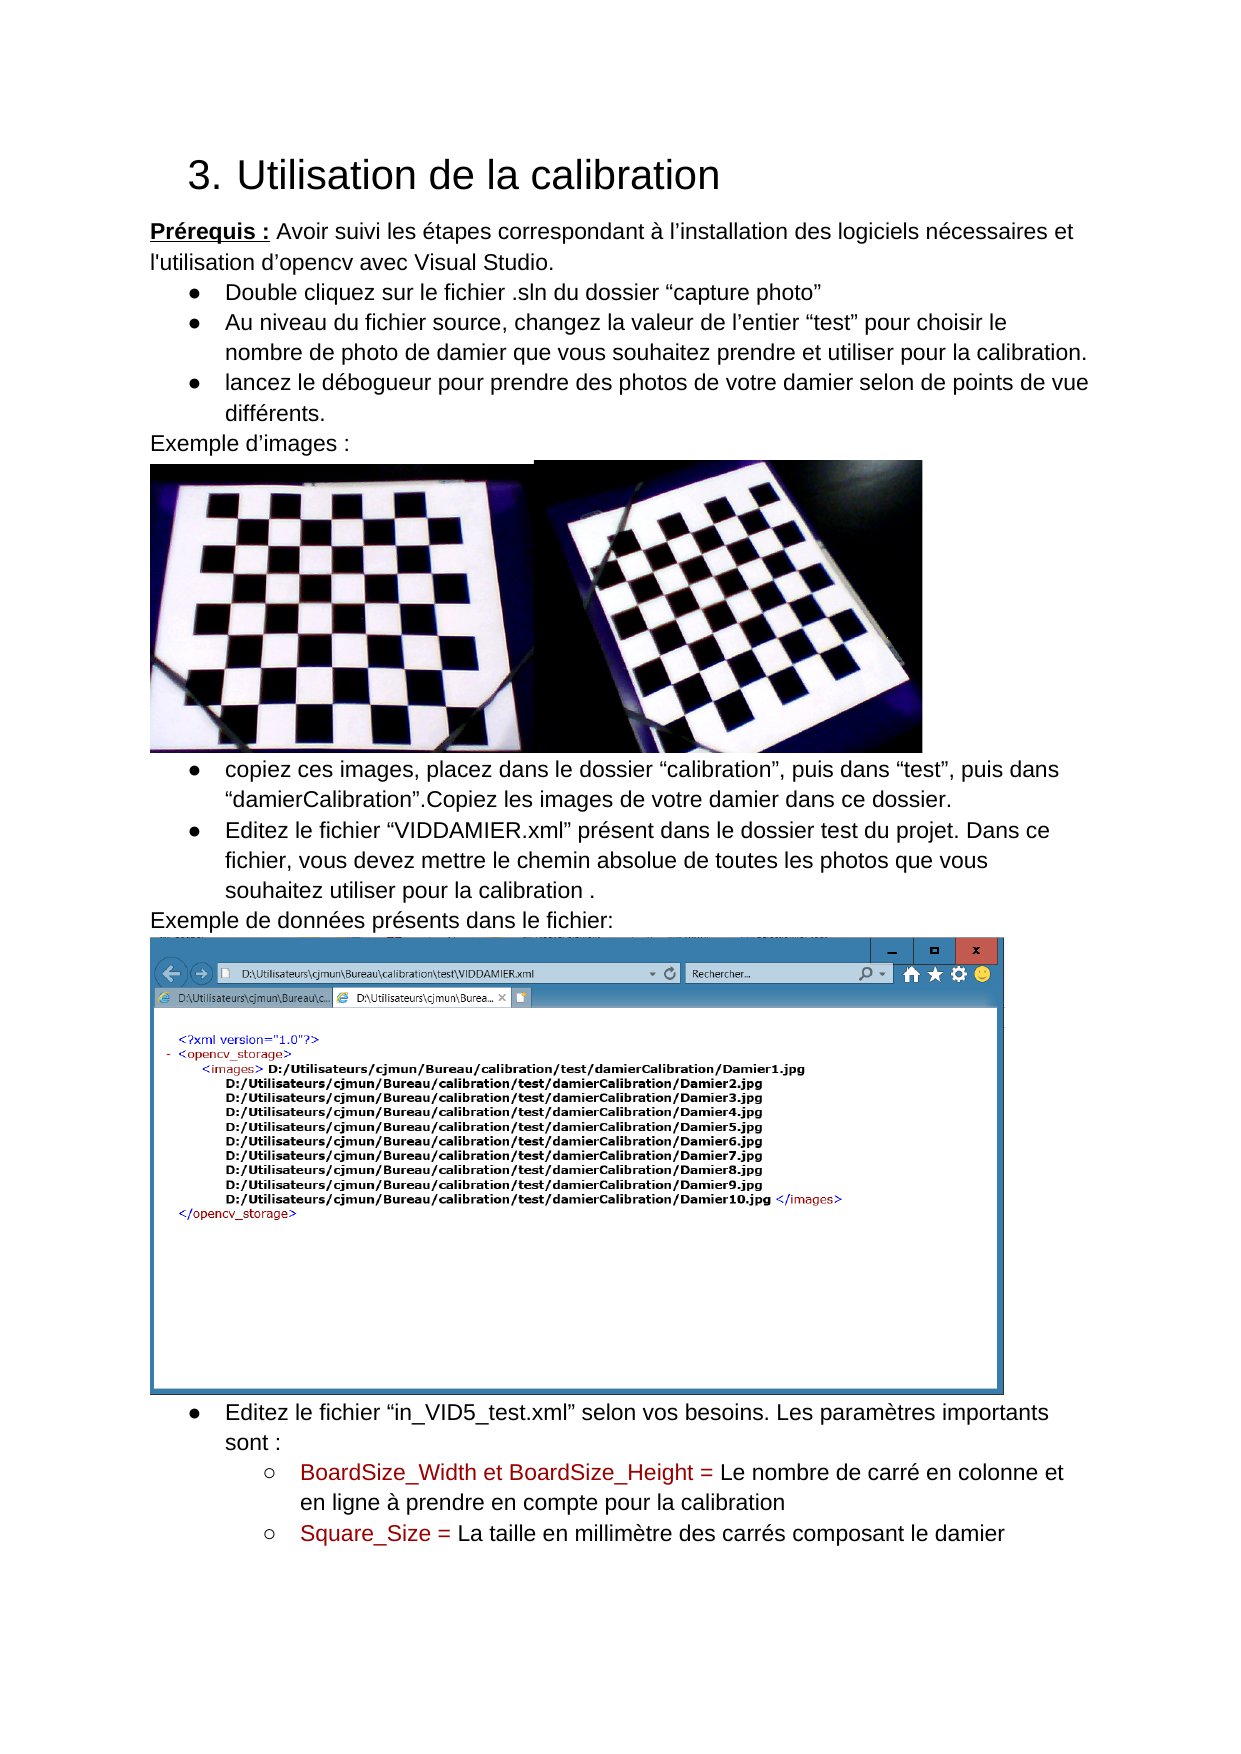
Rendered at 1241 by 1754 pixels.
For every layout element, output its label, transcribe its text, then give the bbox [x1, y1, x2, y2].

list BoardSize_Width et BoardSize_Height = Le nombre de carré en colonne et en ligne à prendre en compte pour la calibration [262, 1459, 1090, 1516]
list copiez ces images, placez dans le dossier “calibration”, puis dans “test”, puis dans “damierCalibration”.Copiez les images de votre damier dans ce dossier. [187, 756, 1090, 813]
subtitle Utilisation de la calibration [187, 150, 1090, 198]
text Exemple d’images : [150, 430, 1090, 456]
list Editez le fichier “VIDDAMIER.xml” présent dans le dossier test du projet. Dans ce fichier, vous devez mettre le chemin absolue de toutes les photos que vous souhaitez utiliser pour la calibration . [187, 817, 1090, 903]
text Prérequis : Avoir suivi les étapes correspondant à l’installation des logiciels nécessaires et l'utilisation d’opencv avec Visual Studio. [150, 218, 1090, 275]
list Editez le fichier “in_VID5_test.xml” selon vos besoins. Les paramètres importants sont : [187, 1399, 1090, 1455]
picture [150, 937, 1006, 1395]
picture [150, 460, 923, 753]
list Au niveau du fichier source, changez la valeur de l’entier “test” pour choisir le nombre de photo de damier que vous souhaitez prendre et utiliser pour la calibration. [187, 309, 1090, 366]
list Square_Size = La taille en millimètre des carrés composant le damier [262, 1519, 1090, 1546]
list Double cliquez sur le fichier .sln du dossier “capture photo” [187, 279, 1090, 305]
text Exemple de données présents dans le fichier: [150, 907, 1090, 934]
list lancez le débogueur pour prendre des photos de votre damier selon de points de vue différents. [187, 369, 1090, 426]
